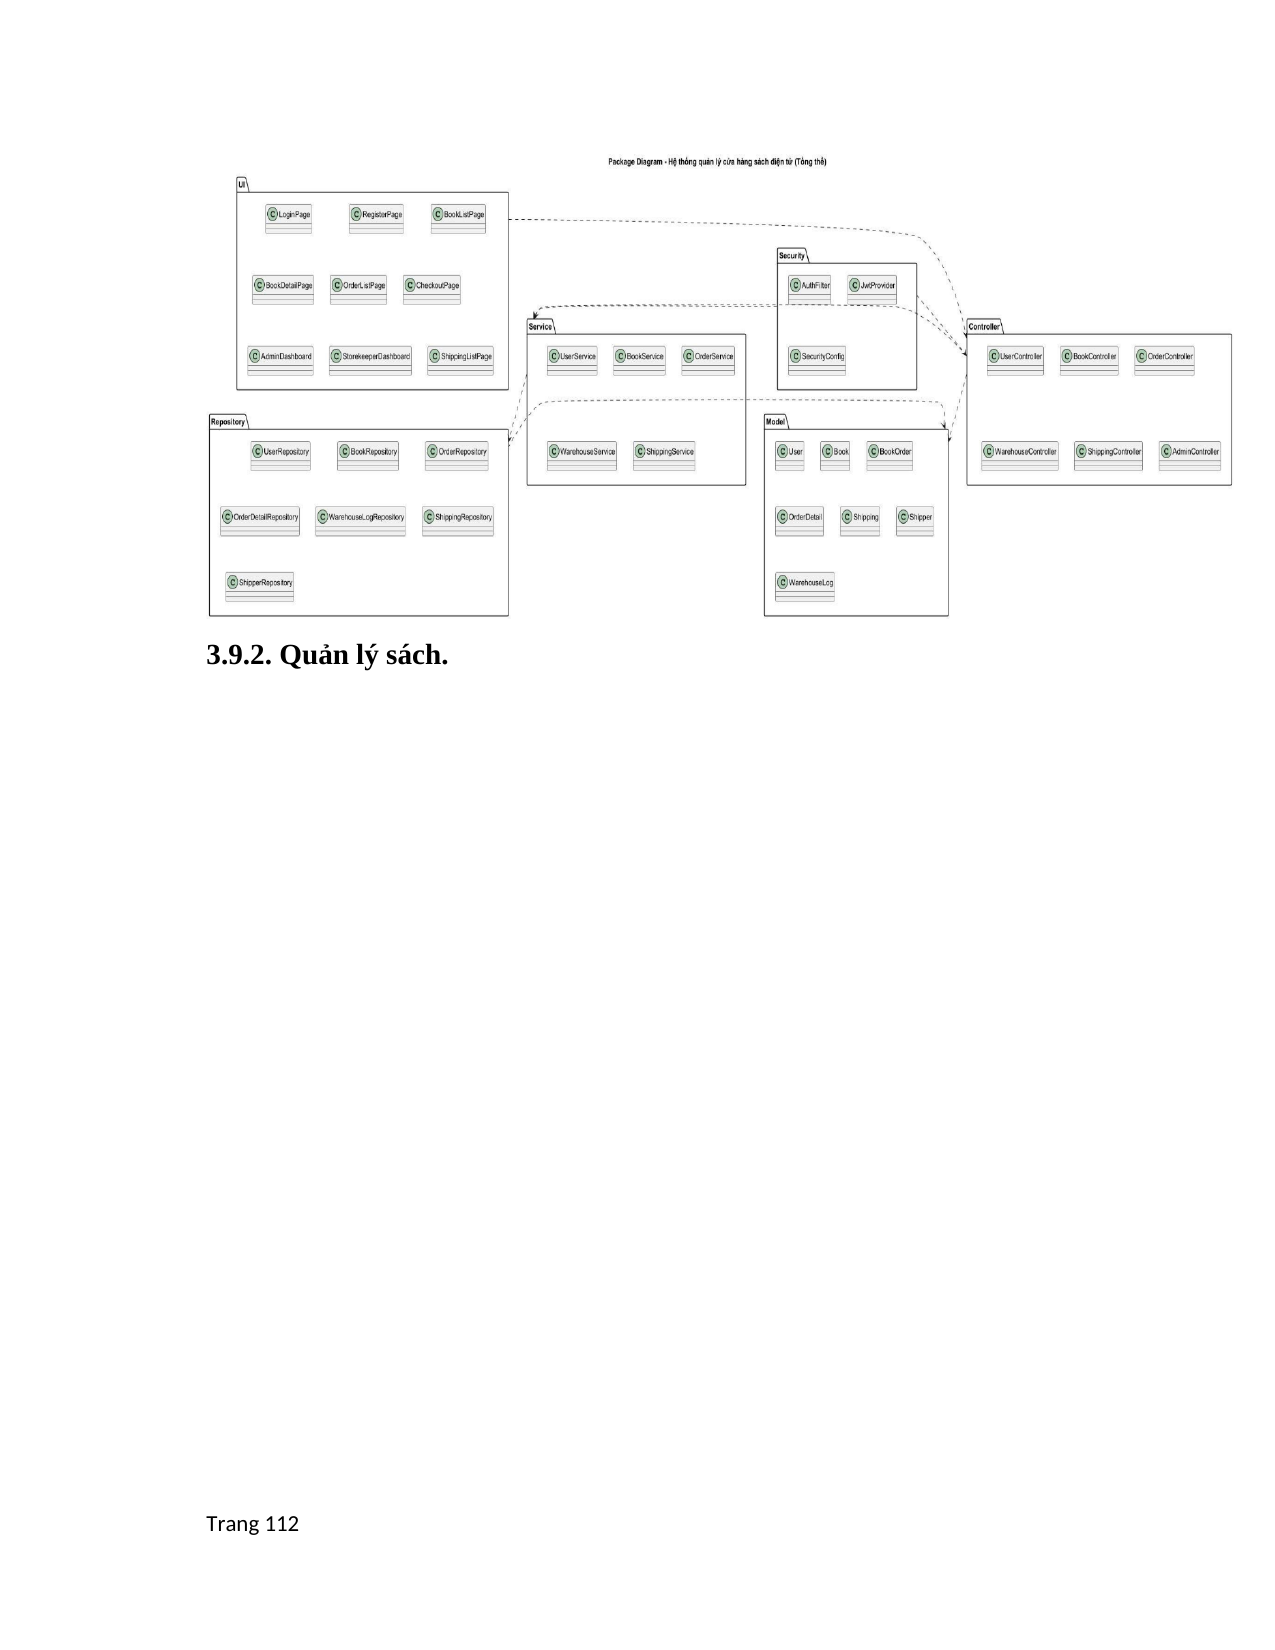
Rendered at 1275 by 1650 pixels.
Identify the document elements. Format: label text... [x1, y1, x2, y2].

picture [206, 150, 1234, 619]
text 3.9.2. Quản lý sách. [206, 637, 1187, 671]
